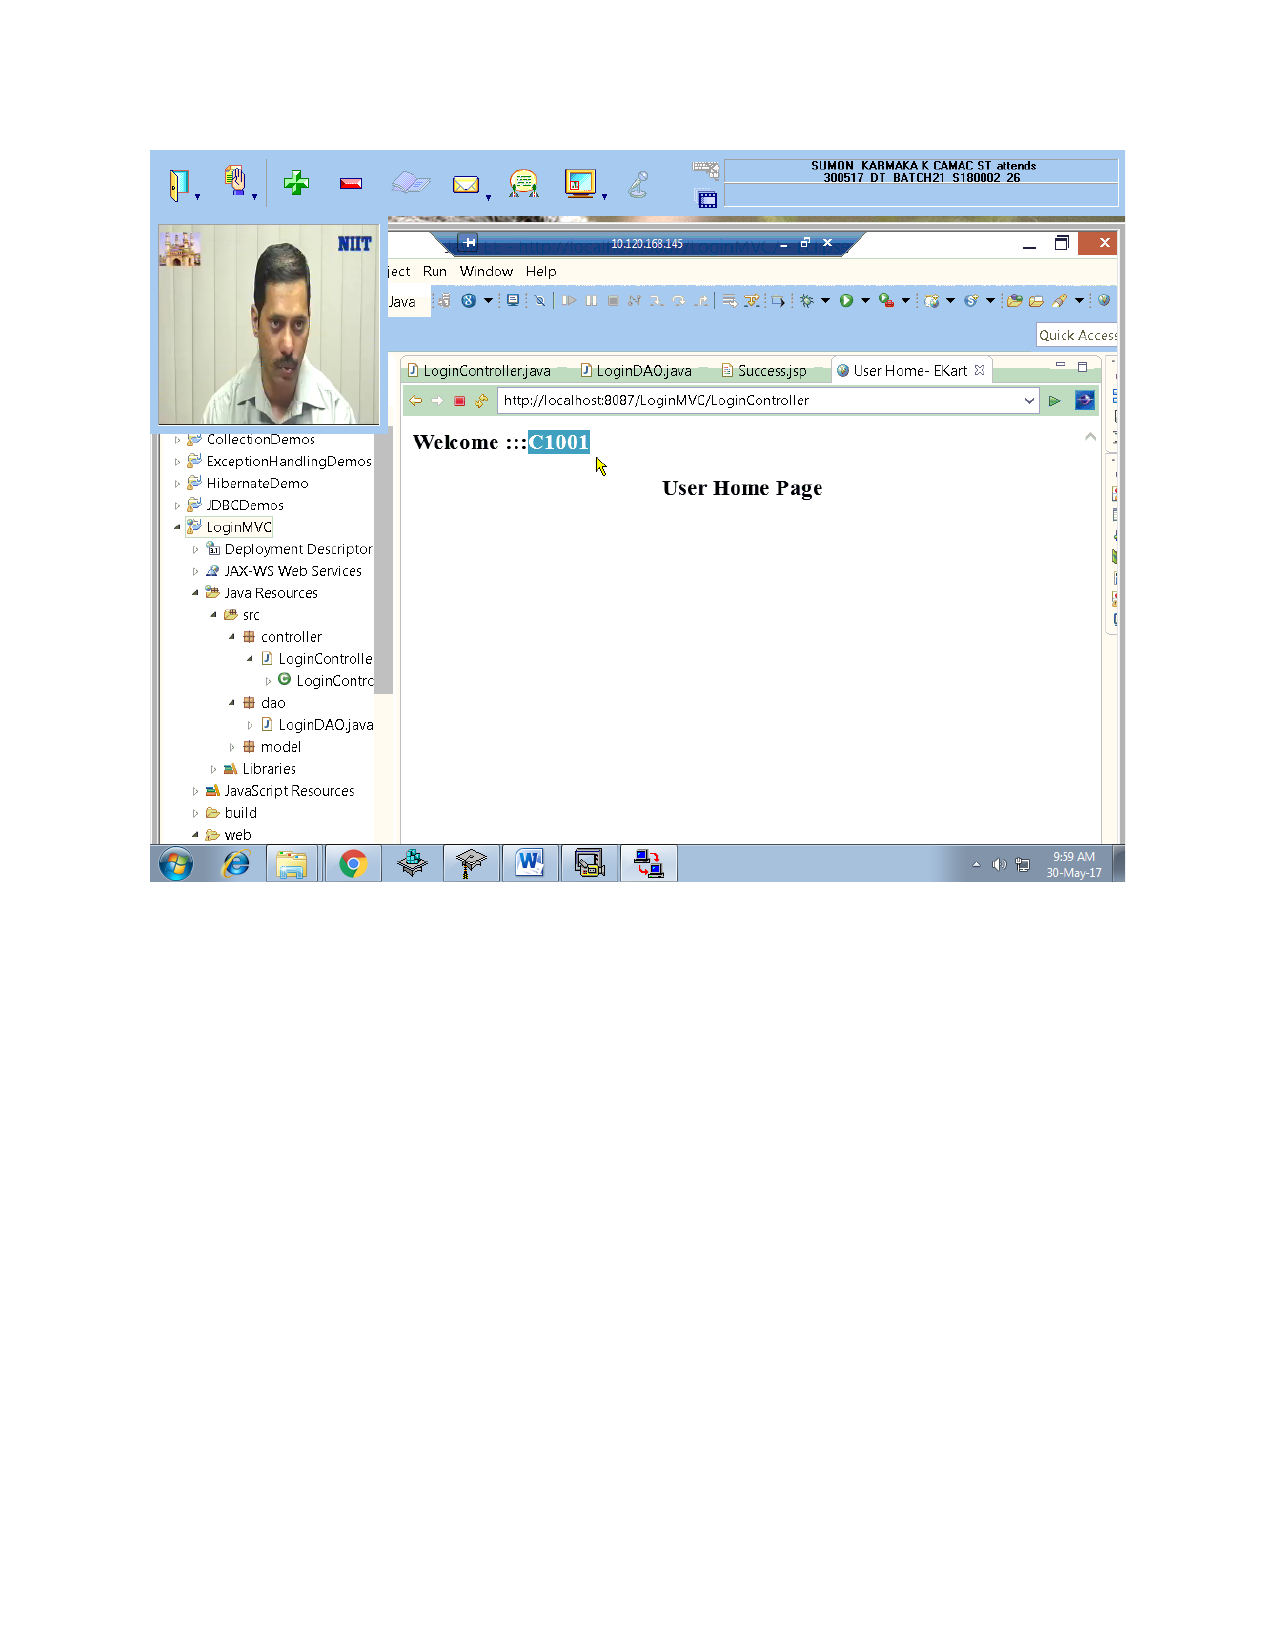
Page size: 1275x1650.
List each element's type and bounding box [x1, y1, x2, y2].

picture [150, 150, 1125, 882]
